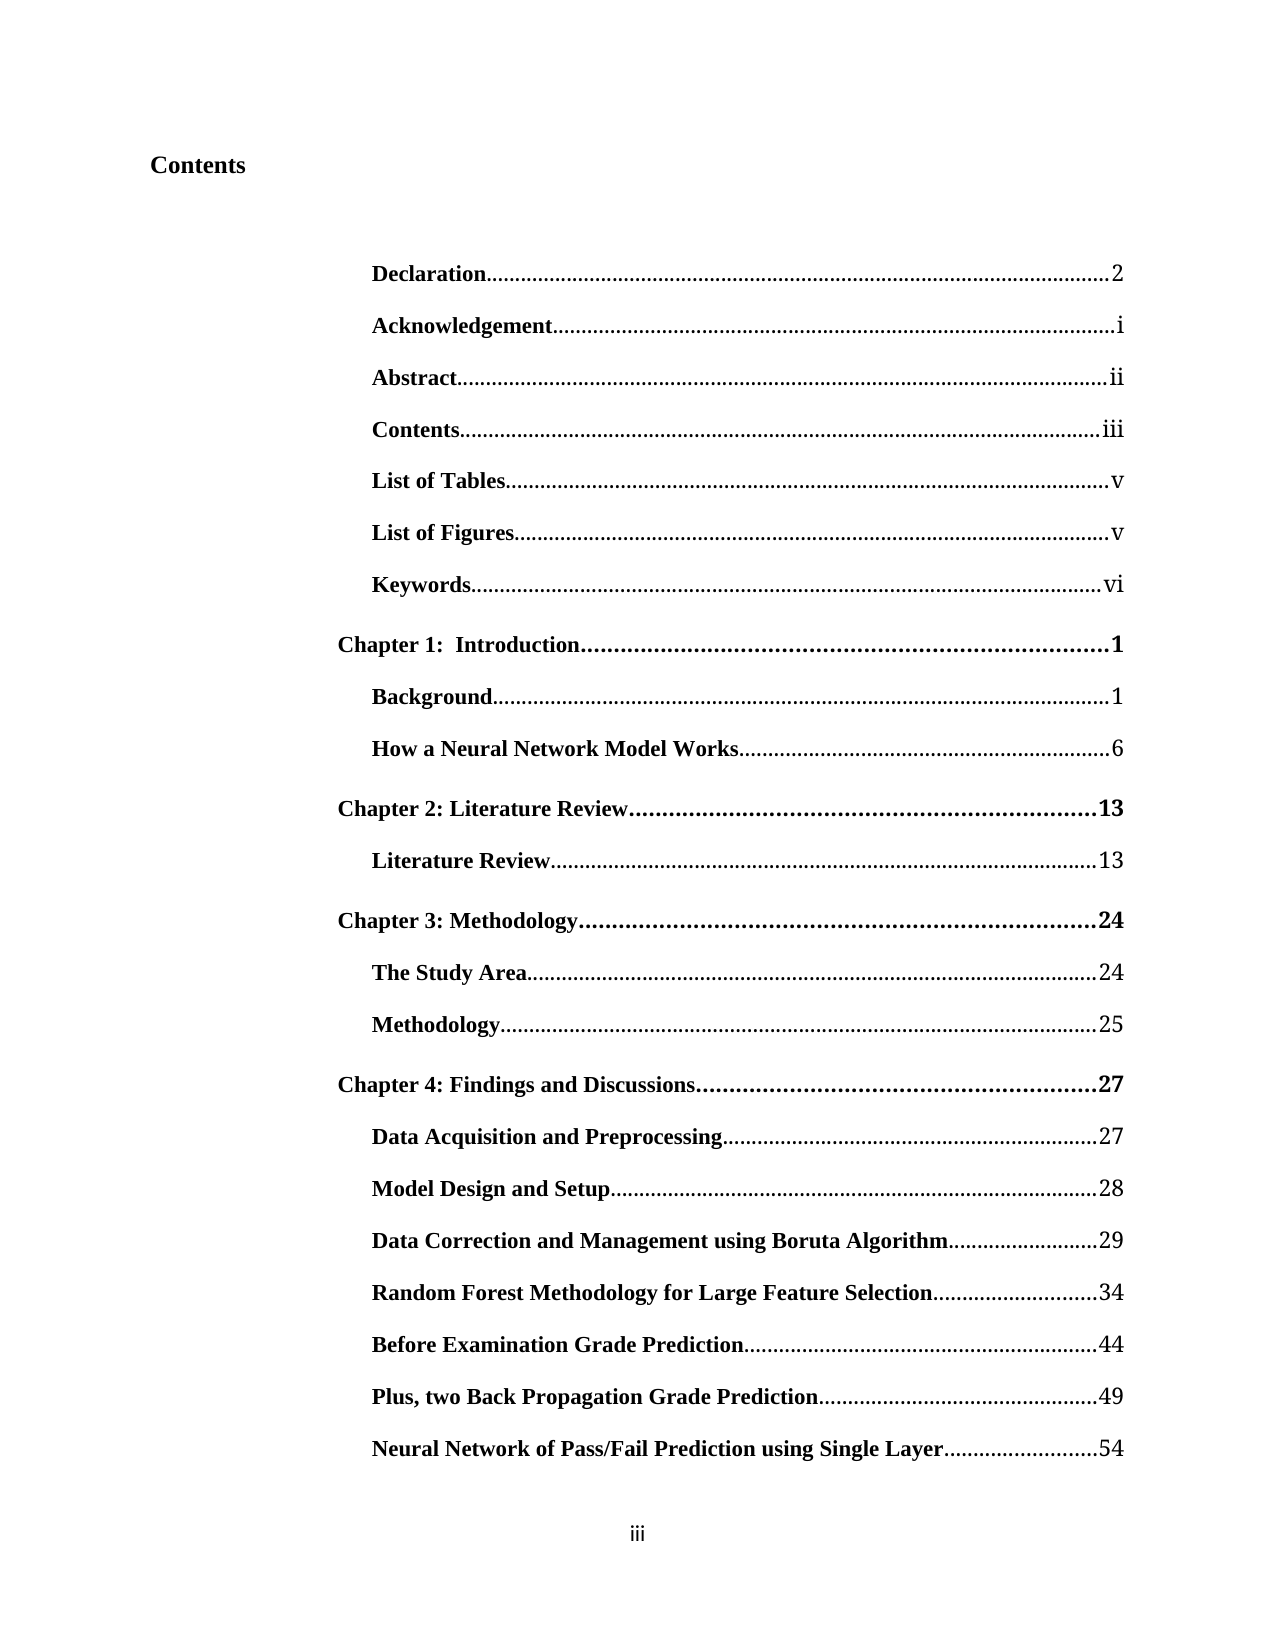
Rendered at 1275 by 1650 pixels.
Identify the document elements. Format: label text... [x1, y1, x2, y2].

subtitle Contents [150, 150, 1125, 179]
